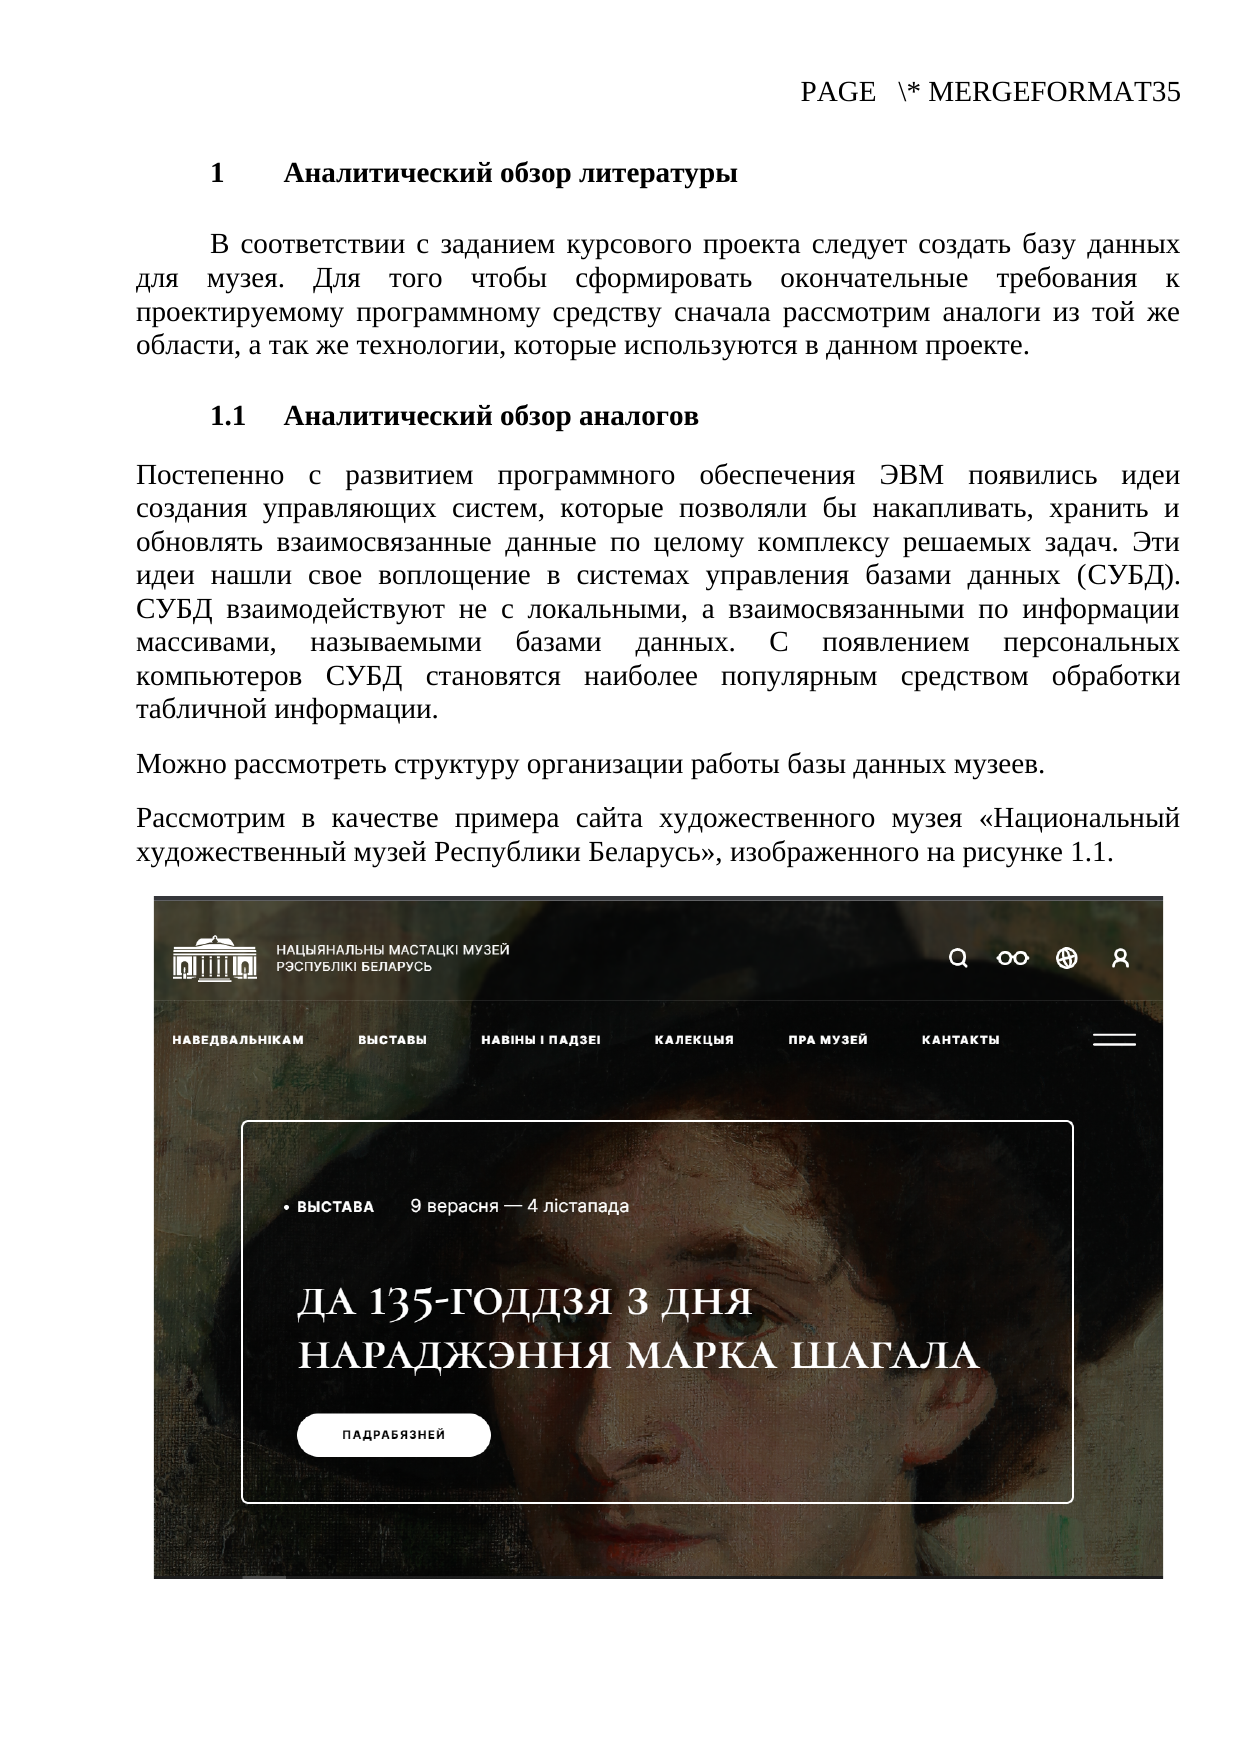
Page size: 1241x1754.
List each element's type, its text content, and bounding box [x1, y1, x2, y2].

picture [153, 896, 1164, 1579]
text Постепенно с развитием программного обеспечения ЭВМ появились идеи создания управляющих систем, которые позволяли бы накапливать, хранить и обновлять взаимосвязанные данные по целому комплексу решаемых задач. Эти идеи нашли свое воплощение в системах управления базами данных (СУБД). СУБД взаимодействуют не с локальными, а взаимосвязанными по информации массивами, называемыми базами данных. С появлением персональных компьютеров СУБД становятся наиболее популярным средством обработки табличной информации. [136, 457, 1181, 725]
list Аналитический обзор аналогов [136, 398, 1181, 432]
list Аналитический обзор литературы [136, 156, 1181, 189]
text Можно рассмотреть структуру организации работы базы данных музеев. [136, 746, 1181, 779]
text В соответствии с заданием курсового проекта следует создать базу данных для музея. Для того чтобы сформировать окончательные требования к проектируемому программному средству сначала рассмотрим аналоги из той же области, а так же технологии, которые используются в данном проекте. [136, 227, 1181, 361]
text Рассмотрим в качестве примера сайта художественного музея «Национальный художественный музей Республики Беларусь», изображенного на рисунке 1.1. [136, 800, 1181, 867]
